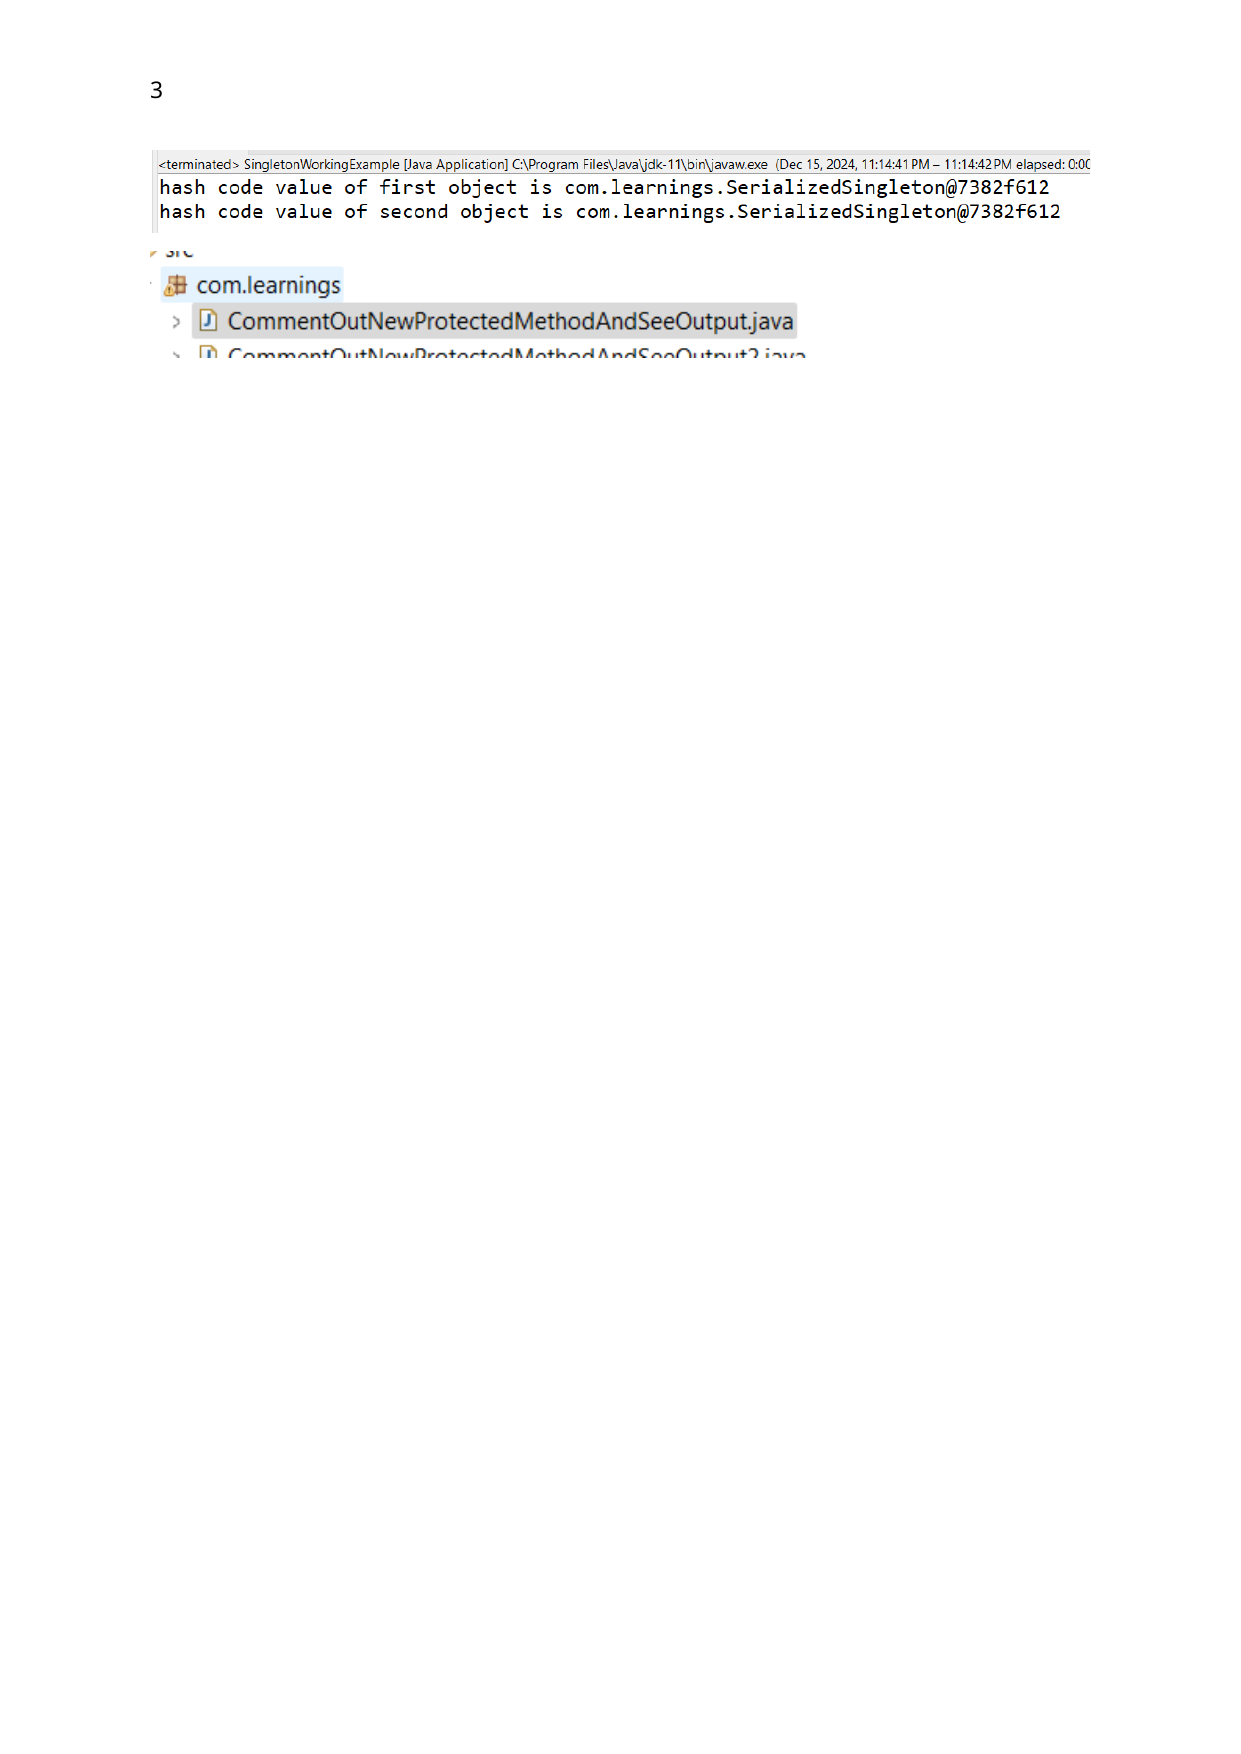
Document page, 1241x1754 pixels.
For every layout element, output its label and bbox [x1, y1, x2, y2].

picture [150, 150, 1091, 233]
picture [150, 251, 835, 358]
